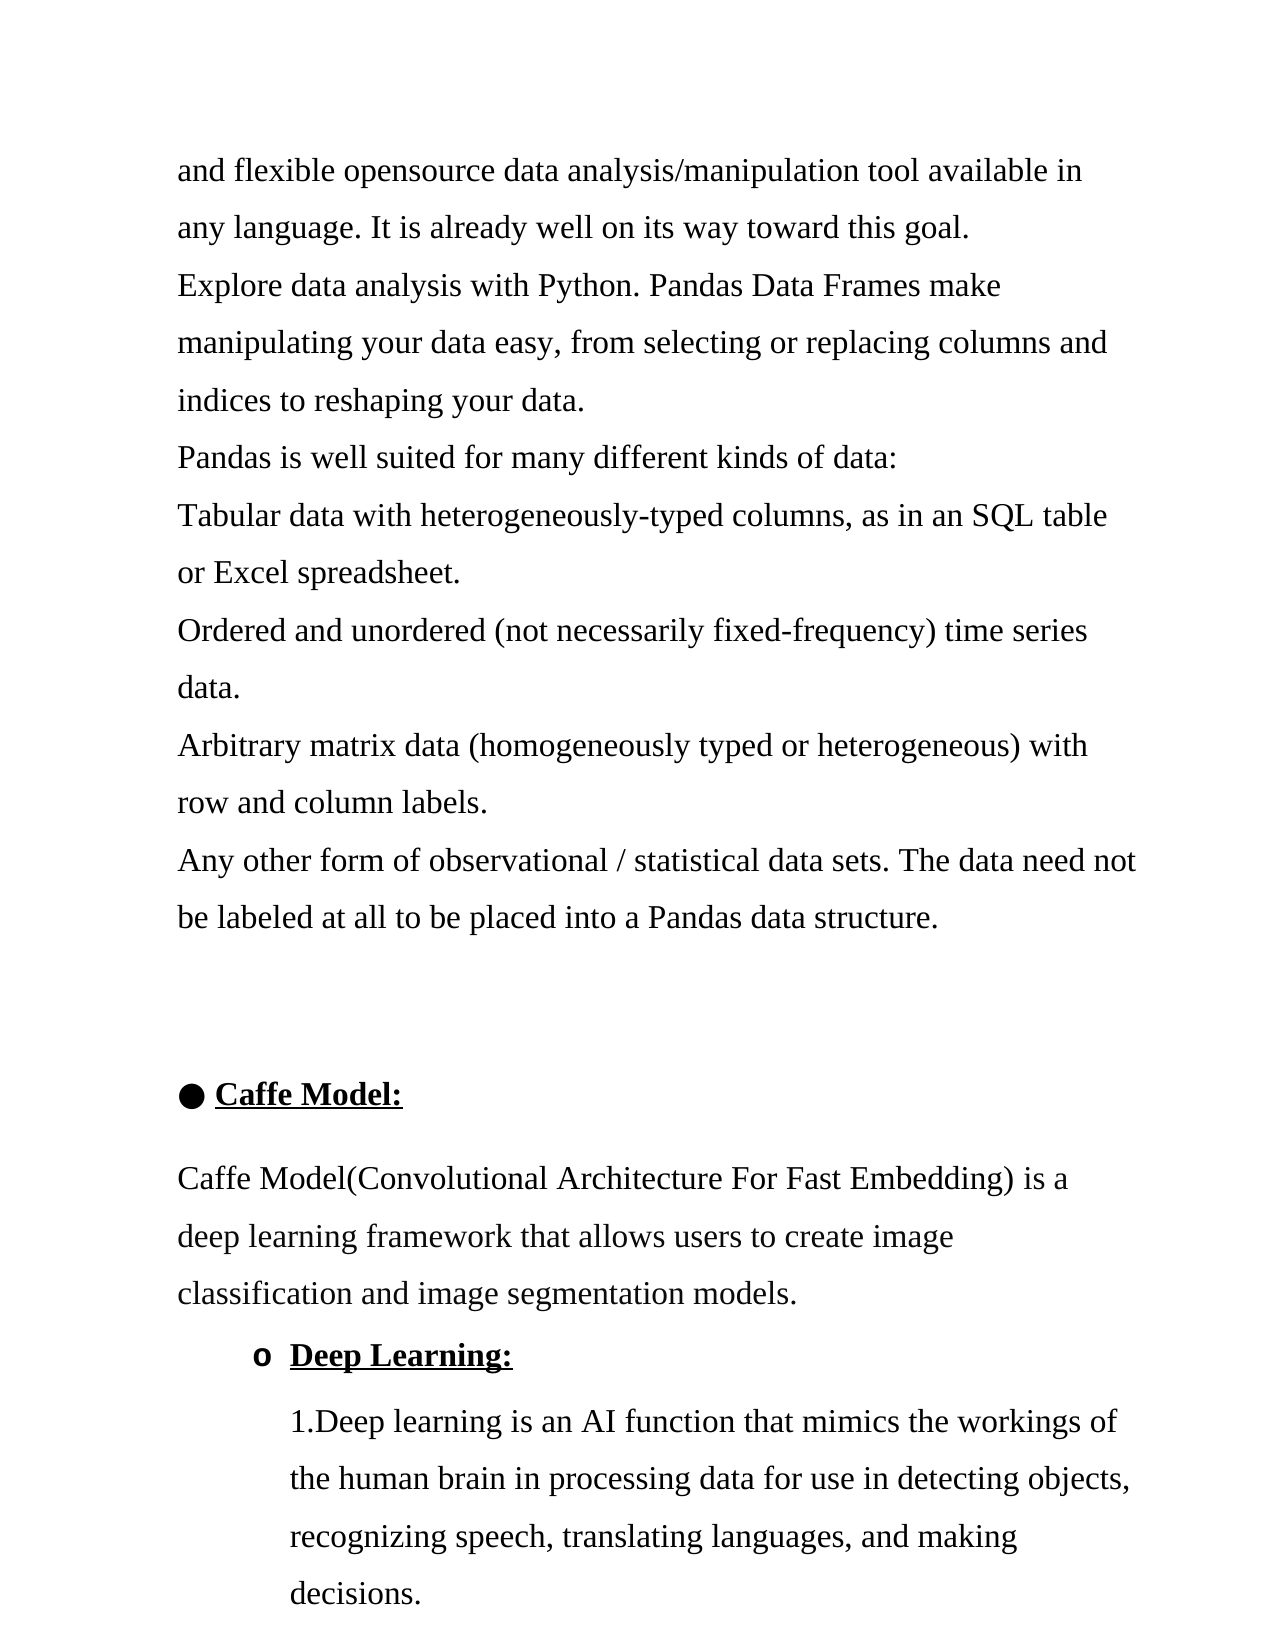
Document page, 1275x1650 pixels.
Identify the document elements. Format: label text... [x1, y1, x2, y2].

text Arbitrary matrix data (homogeneously typed or heterogeneous) with row and column labels. [177, 725, 1137, 821]
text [177, 150, 1137, 246]
text Tabular data with heterogeneously-typed columns, as in an SQL table or Excel spreadsheet. [177, 495, 1137, 591]
text Any other form of observational / statistical data sets. The data need not [177, 840, 1137, 878]
list Caffe Model: [177, 1056, 1137, 1124]
text be labeled at all to be placed into a Pandas data structure. [177, 897, 1137, 936]
text 1.Deep learning is an AI function that mimics the workings of the human brain in processing data for use in detecting objects, recognizing speech, translating languages, and making decisions. [289, 1401, 1137, 1612]
text Ordered and unordered (not necessarily fixed-frequency) time series data. [177, 610, 1137, 706]
list Deep Learning: [252, 1335, 1137, 1376]
text Caffe Model(Convolutional Architecture For Fast Embedding) is a deep learning framework that allows users to create image classification and image segmentation models. [177, 1158, 1137, 1312]
text Pandas is well suited for many different kinds of data: [177, 437, 1137, 476]
text Explore data analysis with Python. Pandas Data Frames make manipulating your data easy, from selecting or replacing columns and indices to reshaping your data. [177, 265, 1137, 418]
